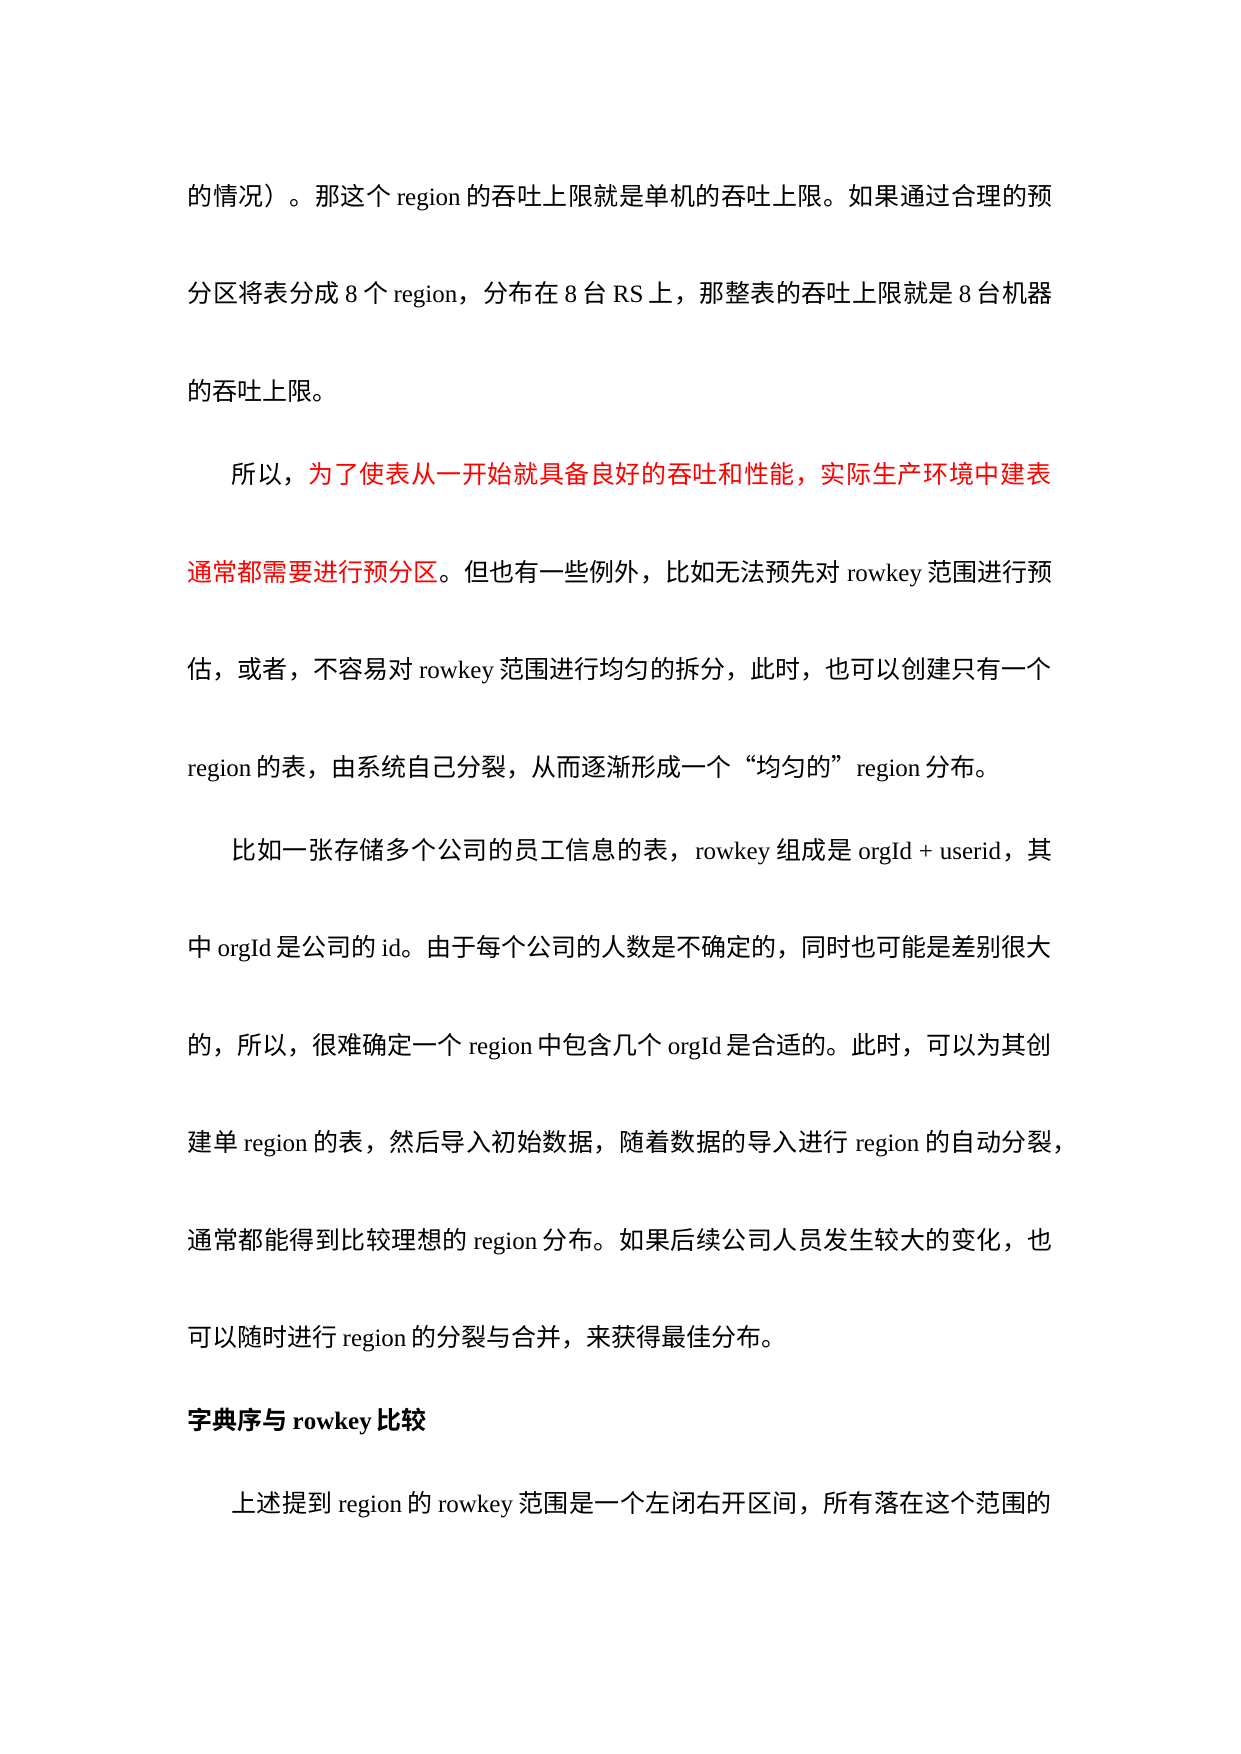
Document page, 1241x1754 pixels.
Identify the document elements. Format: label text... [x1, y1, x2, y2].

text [187, 162, 1053, 422]
text 所以，为了使表从一开始就具备良好的吞吐和性能，实际生产环境中建表通常都需要进行预分区。但也有一些例外，比如无法预先对rowkey范围进行预估，或者，不容易对rowkey范围进行均匀的拆分，此时，也可以创建只有一个region的表，由系统自己分裂，从而逐渐形成一个“均匀的”region分布。 [187, 440, 1053, 798]
text 比如一张存储多个公司的员工信息的表，rowkey组成是orgId + userid，其中orgId是公司的id。由于每个公司的人数是不确定的，同时也可能是差别很大的，所以，很难确定一个region中包含几个orgId是合适的。此时，可以为其创建单region的表，然后导入初始数据，随着数据的导入进行region的自动分裂，通常都能得到比较理想的region分布。如果后续公司人员发生较大的变化，也可以随时进行region的分裂与合并，来获得最佳分布。 [187, 816, 1053, 1368]
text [187, 1469, 1053, 1534]
subtitle 字典序与rowkey比较 [187, 1386, 1053, 1451]
